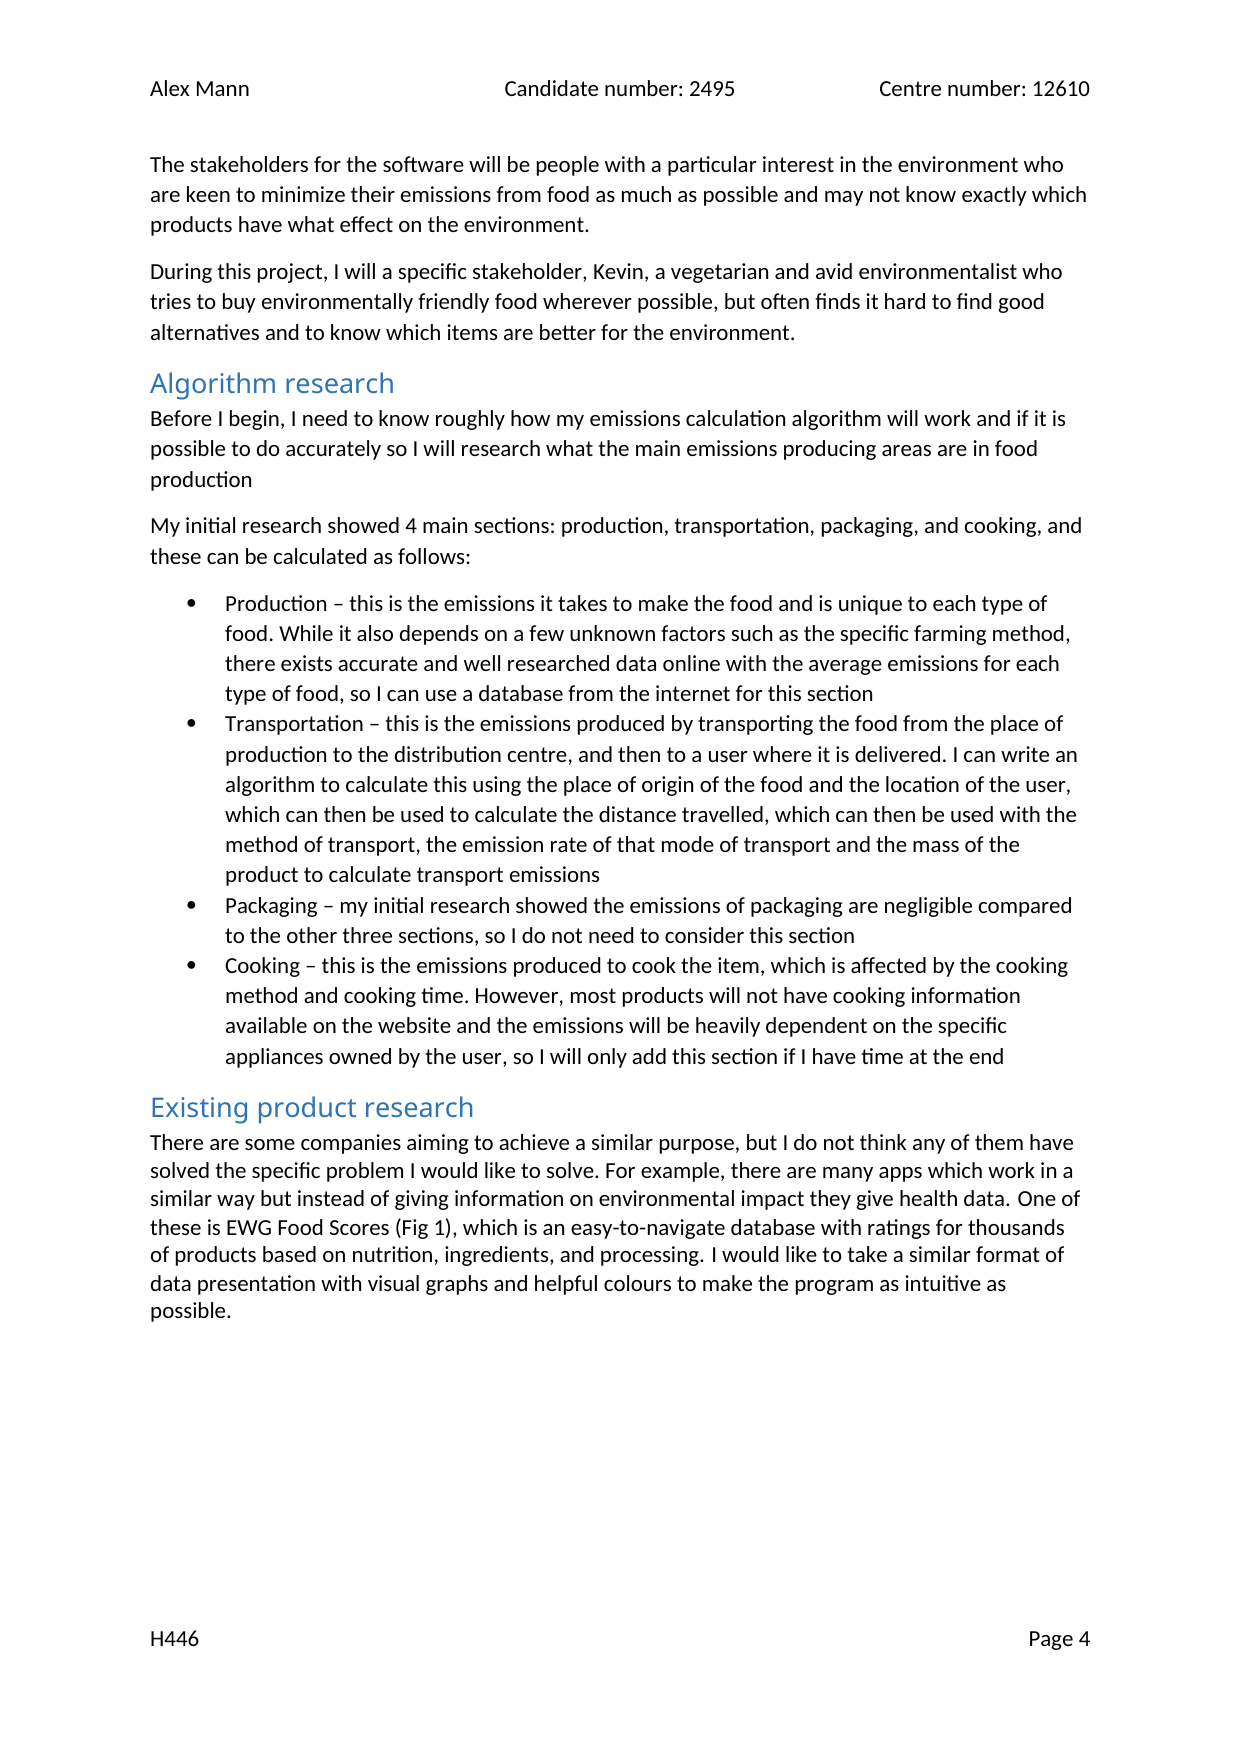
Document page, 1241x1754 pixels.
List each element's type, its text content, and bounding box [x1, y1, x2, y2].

text The stakeholders for the software will be people with a particular interest in the environment who are keen to minimize their emissions from food as much as possible and may not know exactly which products have what effect on the environment. [150, 150, 1090, 238]
subtitle Algorithm research [150, 364, 1090, 401]
text During this project, I will a specific stakeholder, Kevin, a vegetarian and avid environmentalist who tries to buy environmentally friendly food wherever possible, but often finds it hard to find good alternatives and to know which items are better for the environment. [150, 257, 1090, 346]
text There are some companies aiming to achieve a similar purpose, but I do not think any of them have solved the specific problem I would like to solve. For example, there are many apps which work in a similar way but instead of giving information on environmental impact they give health data. One of these is EWG Food Scores (Fig 1), which is an easy-to-navigate database with ratings for thousands of products based on nutrition, ingredients, and processing. I would like to take a similar format of data presentation with visual graphs and helpful colours to make the program as intuitive as possible. [150, 1128, 1090, 1325]
list Cooking – this is the emissions produced to cook the item, which is affected by the cooking method and cooking time. However, most products will not have cooking information available on the website and the emissions will be heavily dependent on the specific appliances owned by the user, so I will only add this section if I have time at the end [187, 951, 1090, 1070]
text Before I begin, I need to know roughly how my emissions calculation algorithm will work and if it is possible to do accurately so I will research what the main emissions producing areas are in food production [150, 404, 1090, 493]
list Packaging – my initial research showed the emissions of packaging are negligible compared to the other three sections, so I do not need to consider this section [187, 891, 1090, 949]
subtitle Existing product research [150, 1089, 1090, 1126]
text My initial research showed 4 main sections: production, transportation, packaging, and cooking, and these can be calculated as follows: [150, 512, 1090, 570]
list Production – this is the emissions it takes to make the food and is unique to each type of food. While it also depends on a few unknown factors such as the specific farming method, there exists accurate and well researched data online with the average emissions for each type of food, so I can use a database from the internet for this section [187, 589, 1090, 707]
list Transportation – this is the emissions produced by transporting the food from the place of production to the distribution centre, and then to a user where it is delivered. I can write an algorithm to calculate this using the place of origin of the food and the location of the user, which can then be used to calculate the distance travelled, which can then be used with the method of transport, the emission rate of that mode of transport and the mass of the product to calculate transport emissions [187, 709, 1090, 889]
